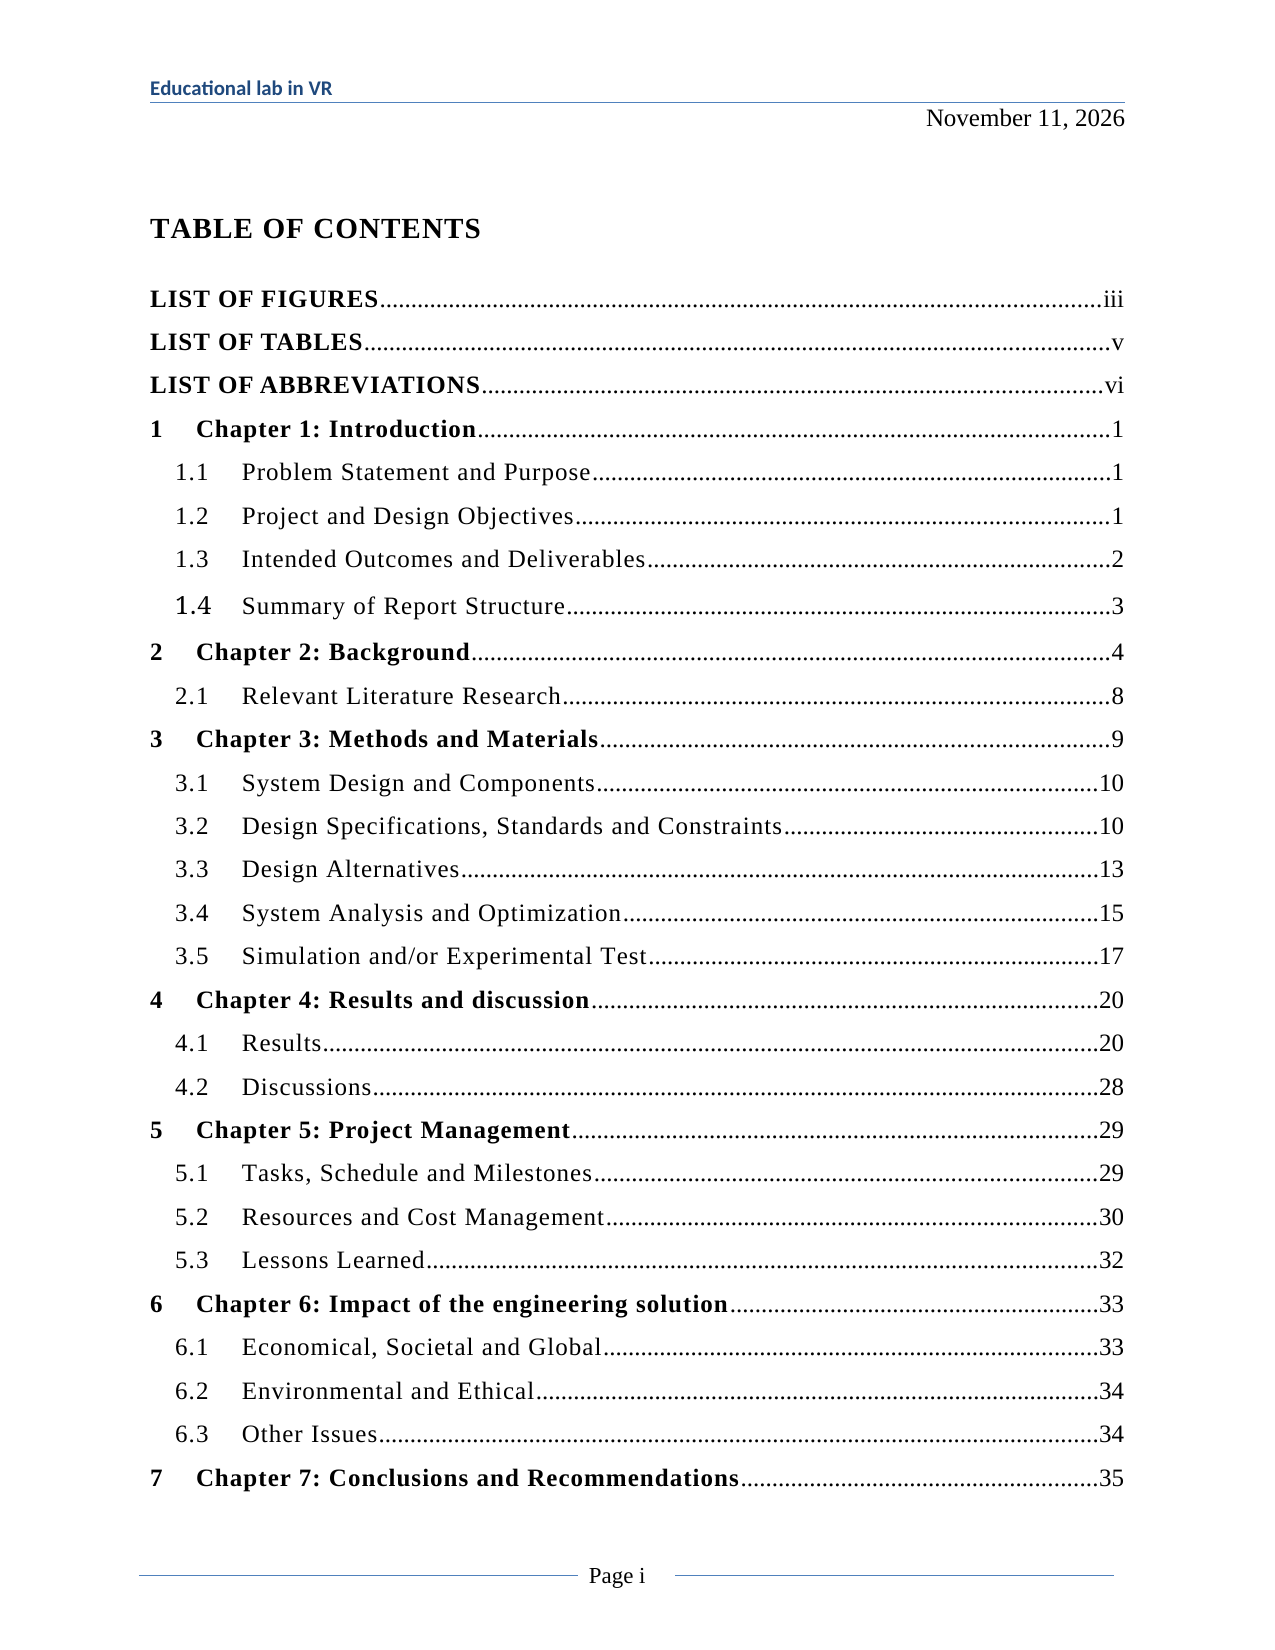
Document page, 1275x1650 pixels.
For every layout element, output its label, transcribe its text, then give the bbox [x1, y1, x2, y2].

text LIST OF TABLES v [150, 327, 1125, 356]
text 5.1 Tasks, Schedule and Milestones 29 [175, 1158, 1125, 1187]
text 3.3 Design Alternatives 13 [175, 854, 1125, 883]
text 6.2 Environmental and Ethical 34 [175, 1376, 1125, 1404]
text 5.2 Resources and Cost Management 30 [175, 1202, 1125, 1231]
text 5 Chapter 5: Project Management 29 [150, 1115, 1125, 1144]
text 4.2 Discussions 28 [175, 1072, 1125, 1100]
text 6 Chapter 6: Impact of the engineering solution 33 [150, 1289, 1125, 1318]
text 3.2 Design Specifications, Standards and Constraints 10 [175, 811, 1125, 840]
text 1 Chapter 1: Introduction 1 [150, 414, 1125, 443]
text 6.1 Economical, Societal and Global 33 [175, 1332, 1125, 1361]
text 3.5 Simulation and/or Experimental Test 17 [175, 941, 1125, 970]
text 1.2 Project and Design Objectives 1 [175, 501, 1125, 529]
text 1.3 Intended Outcomes and Deliverables 2 [175, 544, 1125, 573]
text 2.1 Relevant Literature Research 8 [175, 681, 1125, 709]
text 3.4 System Analysis and Optimization 15 [175, 898, 1125, 927]
text 6.3 Other Issues 34 [175, 1419, 1125, 1448]
text LIST OF ABBREVIATIONS vi [150, 371, 1125, 399]
text 3.1 System Design and Components 10 [175, 768, 1125, 796]
text LIST OF FIGURES iii [150, 284, 1125, 312]
text 4 Chapter 4: Results and discussion 20 [150, 985, 1125, 1013]
text 7 Chapter 7: Conclusions and Recommendations 35 [150, 1463, 1125, 1491]
text 4.1 Results 20 [175, 1028, 1125, 1057]
text 1.4 Summary of Report Structure 3 [175, 588, 1125, 622]
text 2 Chapter 2: Background 4 [150, 637, 1125, 666]
text 5.3 Lessons Learned 32 [175, 1245, 1125, 1274]
text 1.1 Problem Statement and Purpose 1 [175, 457, 1125, 486]
text TABLE OF CONTENTS [150, 211, 1125, 244]
text 3 Chapter 3: Methods and Materials 9 [150, 724, 1125, 753]
